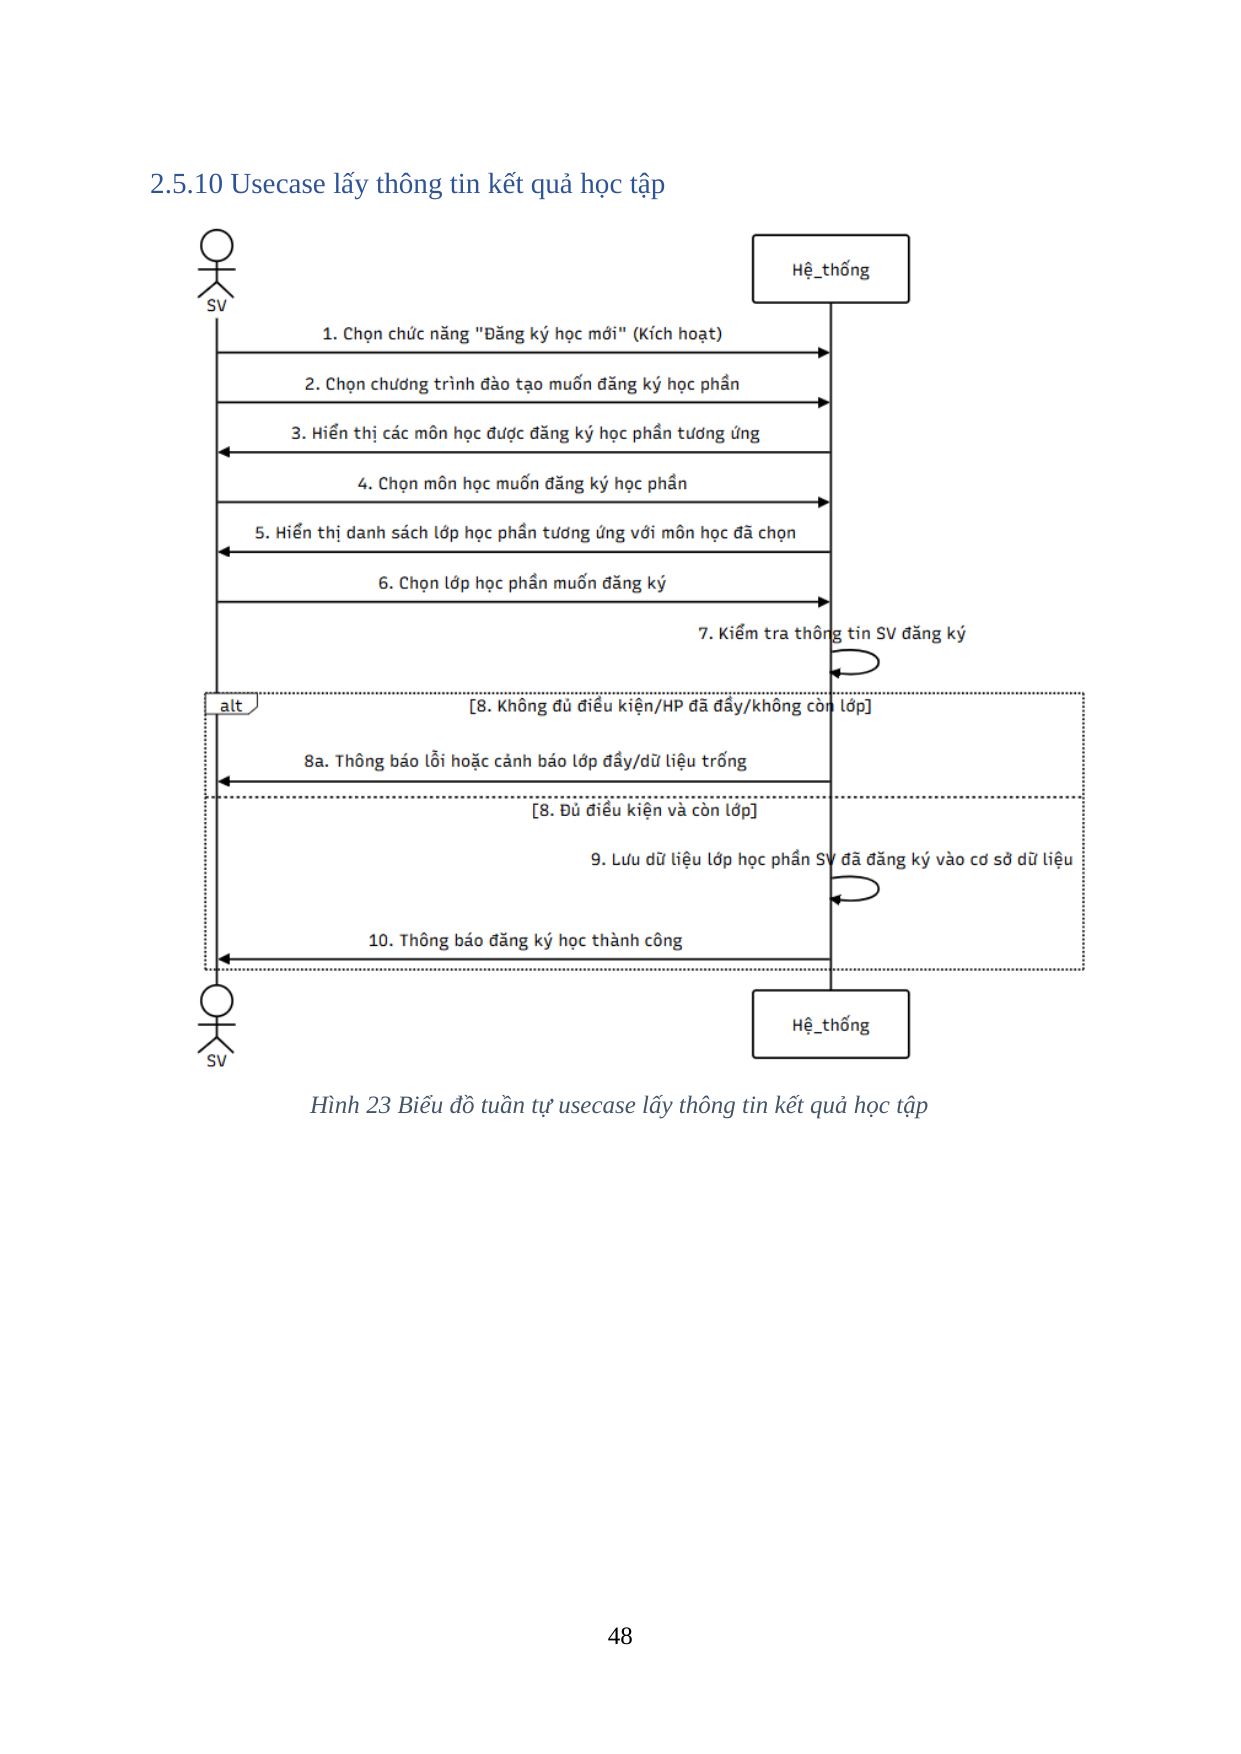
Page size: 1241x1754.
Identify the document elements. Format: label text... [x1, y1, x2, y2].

picture [150, 213, 1091, 1069]
text Hình 23 Biểu đồ tuần tự usecase lấy thông tin kết quả học tập [150, 1090, 1090, 1119]
subtitle 2.5.10 Usecase lấy thông tin kết quả học tập [150, 167, 1090, 200]
